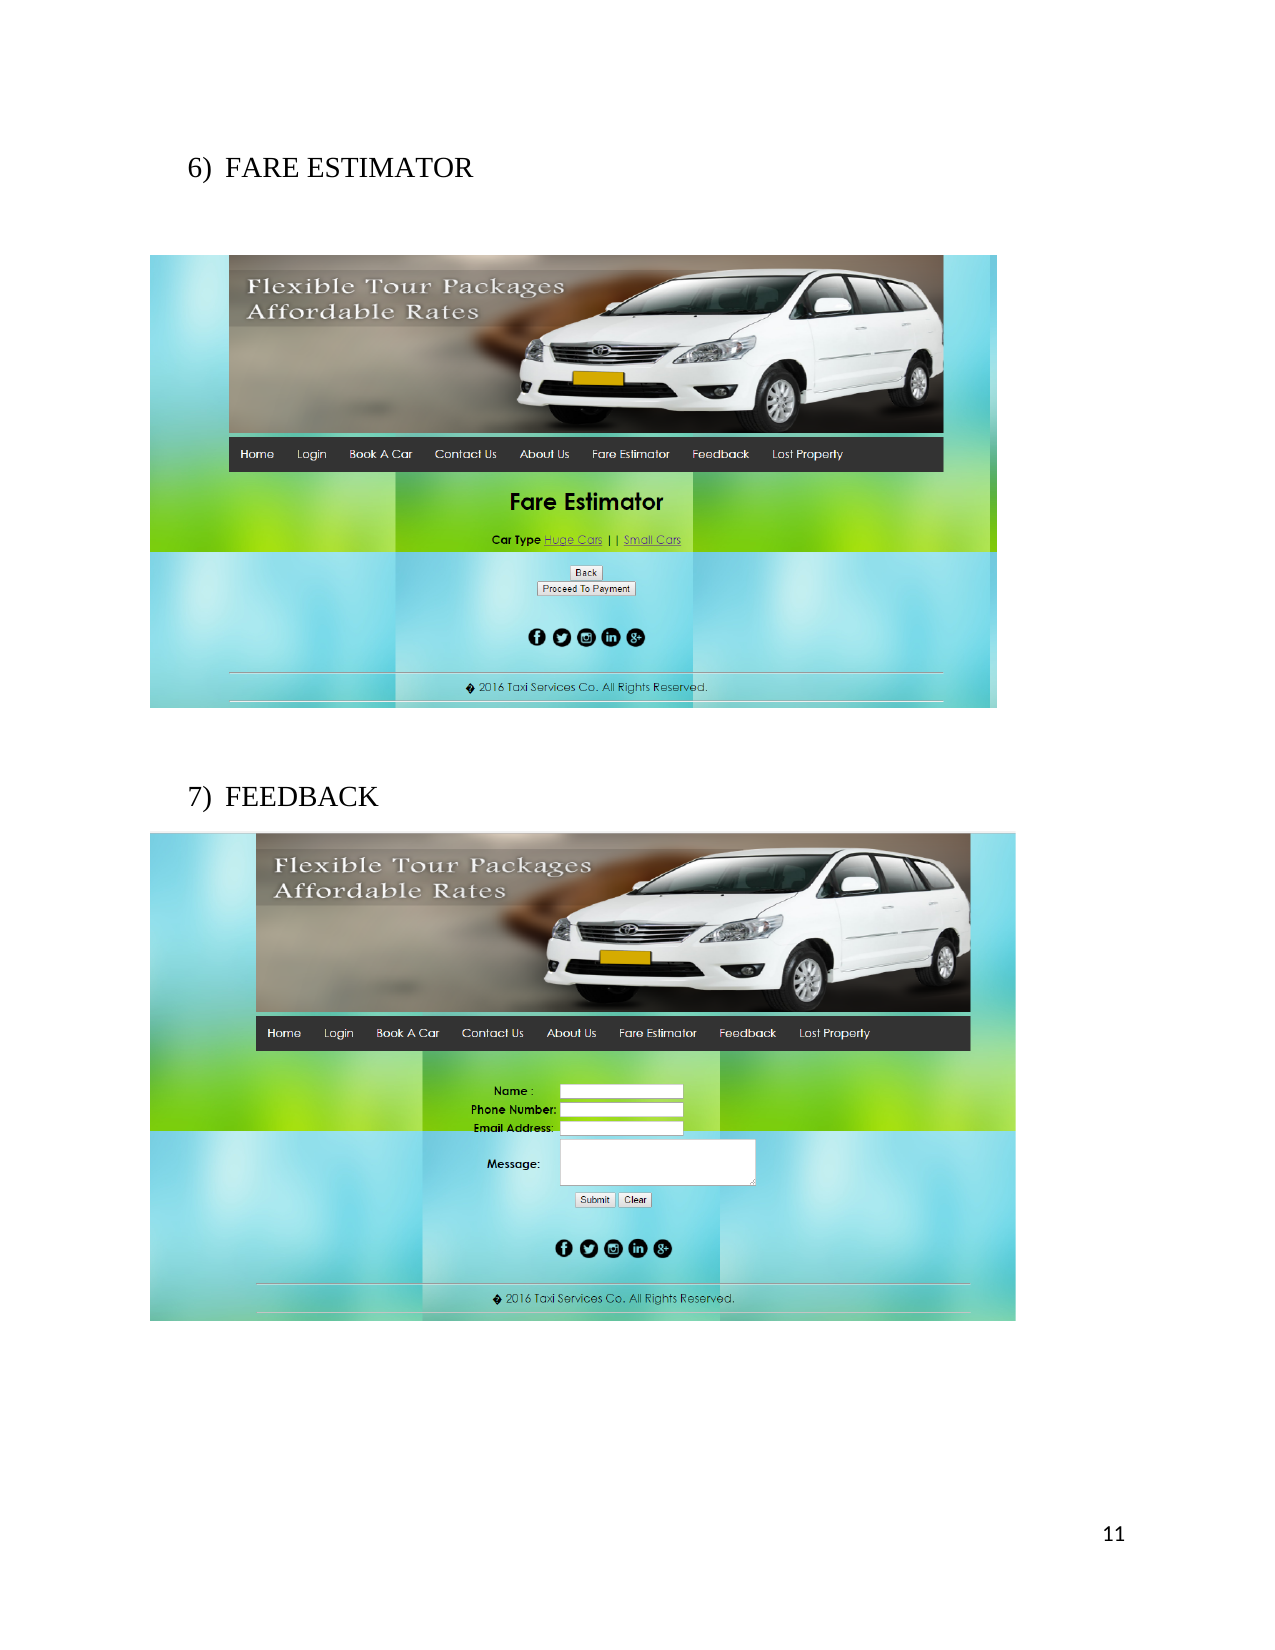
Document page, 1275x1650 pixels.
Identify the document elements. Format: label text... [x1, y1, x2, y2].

picture [150, 255, 997, 708]
picture [150, 831, 1016, 1321]
list FEEDBACK [187, 779, 1125, 812]
list FARE ESTIMATOR [187, 150, 1125, 183]
